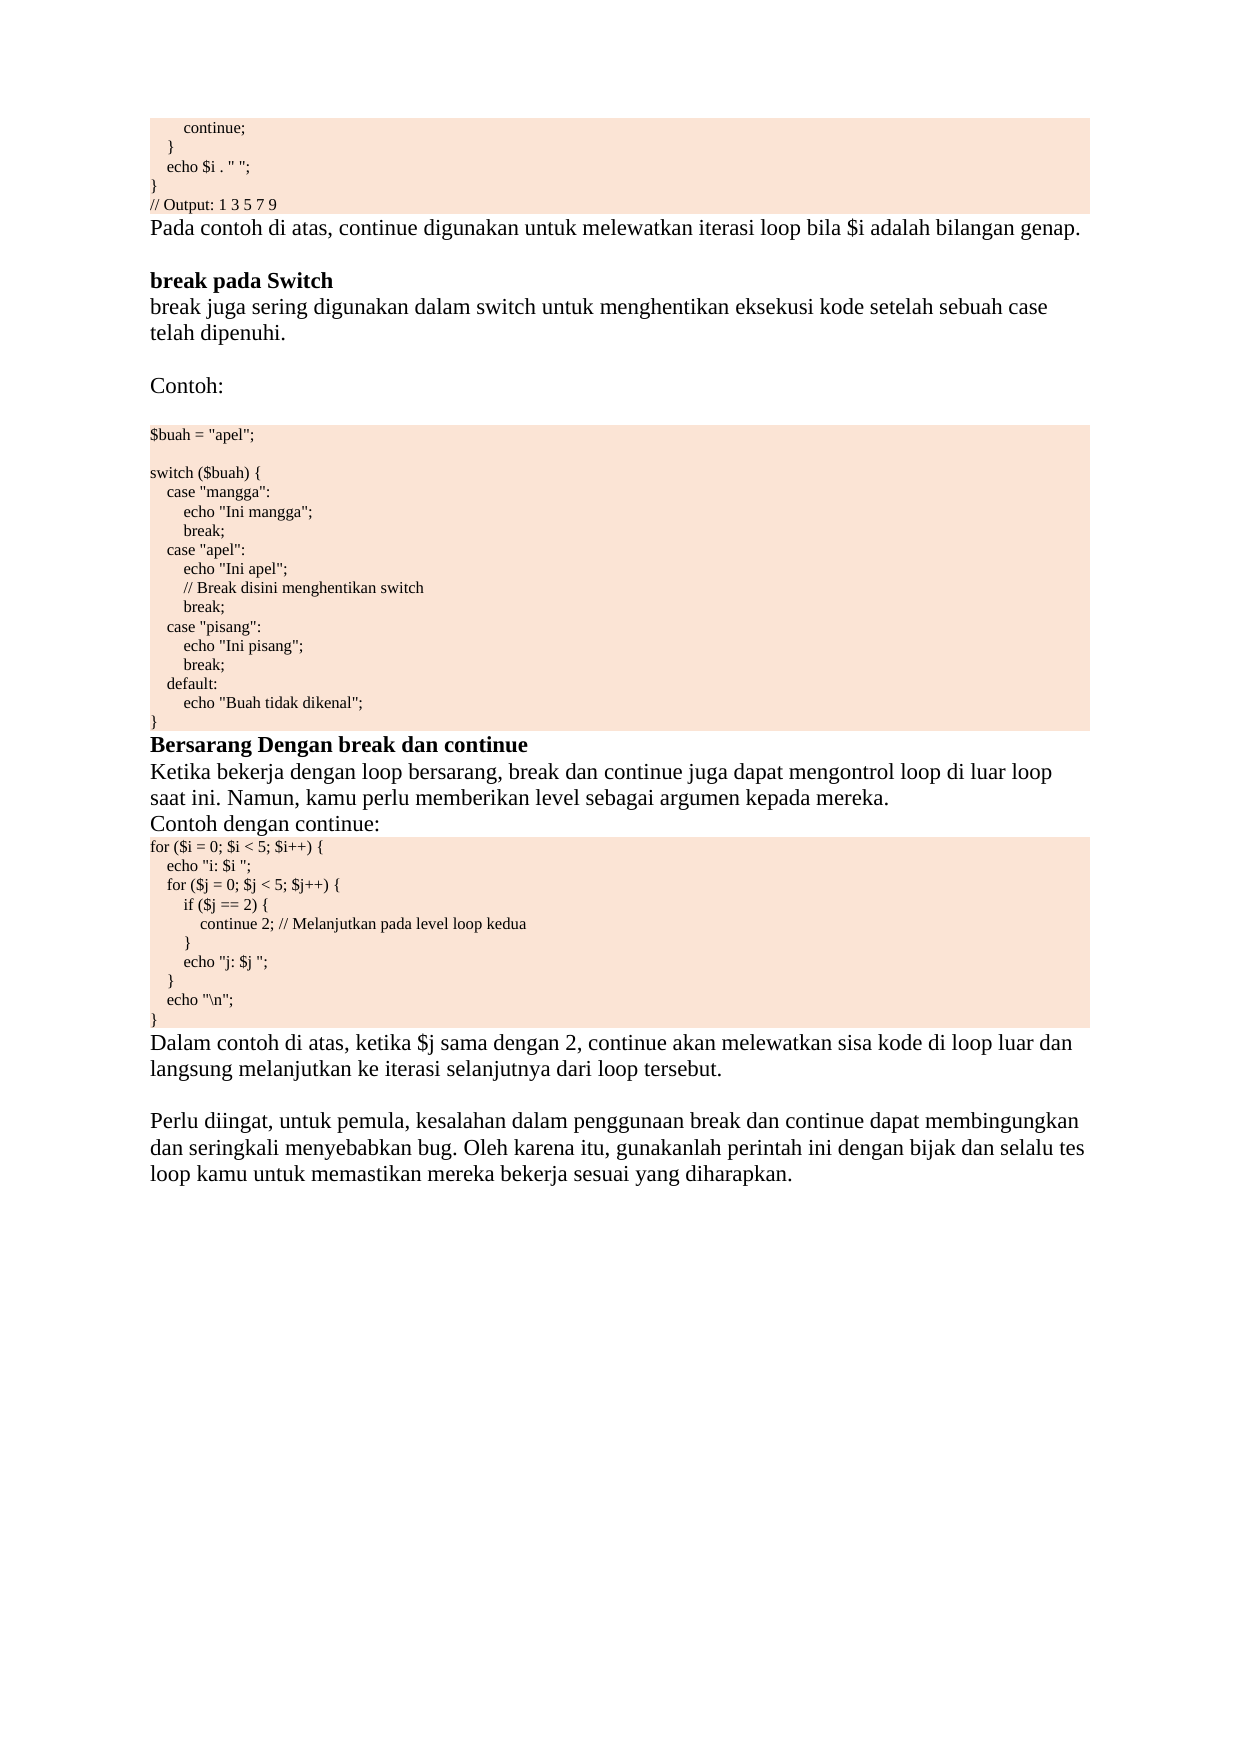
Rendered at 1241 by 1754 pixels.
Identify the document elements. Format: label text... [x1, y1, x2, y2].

text echo "i: $i "; [150, 856, 1090, 875]
text echo "Ini mangga"; [150, 501, 1090, 521]
text break juga sering digunakan dalam switch untuk menghentikan eksekusi kode setelah sebuah case telah dipenuhi. [150, 293, 1090, 346]
text break; [150, 597, 1090, 616]
text if ($j == 2) { [150, 894, 1090, 913]
text for ($j = 0; $j < 5; $j++) { [150, 875, 1090, 894]
text echo "Ini pisang"; [150, 636, 1090, 655]
text // Break disini menghentikan switch [150, 578, 1090, 597]
text Bersarang Dengan break dan continue [150, 731, 1090, 758]
text echo "Buah tidak dikenal"; [150, 693, 1090, 712]
text } [150, 933, 1090, 952]
text Dalam contoh di atas, ketika $j sama dengan 2, continue akan melewatkan sisa kode di loop luar dan langsung melanjutkan ke iterasi selanjutnya dari loop tersebut. [150, 1028, 1090, 1081]
text Contoh dengan continue: [150, 811, 1090, 837]
text } [150, 712, 1090, 731]
text $buah = "apel"; [150, 425, 1090, 444]
text case "apel": [150, 540, 1090, 559]
text Perlu diingat, untuk pemula, kesalahan dalam penggunaan break dan continue dapat membingungkan dan seringkali menyebabkan bug. Oleh karena itu, gunakanlah perintah ini dengan bijak dan selalu tes loop kamu untuk memastikan mereka bekerja sesuai yang diharapkan. [150, 1108, 1090, 1187]
text echo "j: $j "; [150, 952, 1090, 971]
text } [150, 137, 1090, 156]
text Pada contoh di atas, continue digunakan untuk melewatkan iterasi loop bila $i adalah bilangan genap. [150, 214, 1090, 240]
text Contoh: [150, 372, 1090, 398]
text case "pisang": [150, 616, 1090, 636]
text continue 2; // Melanjutkan pada level loop kedua [150, 913, 1090, 933]
text echo $i . " "; [150, 156, 1090, 176]
text } [150, 176, 1090, 195]
text } [150, 1009, 1090, 1028]
text case "mangga": [150, 482, 1090, 501]
text break; [150, 521, 1090, 540]
text continue; [150, 118, 1090, 137]
text echo "Ini apel"; [150, 559, 1090, 578]
text break pada Switch [150, 267, 1090, 293]
text } [150, 971, 1090, 990]
text for ($i = 0; $i < 5; $i++) { [150, 837, 1090, 856]
text switch ($buah) { [150, 463, 1090, 482]
text Ketika bekerja dengan loop bersarang, break dan continue juga dapat mengontrol loop di luar loop saat ini. Namun, kamu perlu memberikan level sebagai argumen kepada mereka. [150, 758, 1090, 811]
text echo "\n"; [150, 990, 1090, 1009]
text break; [150, 655, 1090, 674]
text default: [150, 674, 1090, 693]
text // Output: 1 3 5 7 9 [150, 195, 1090, 214]
